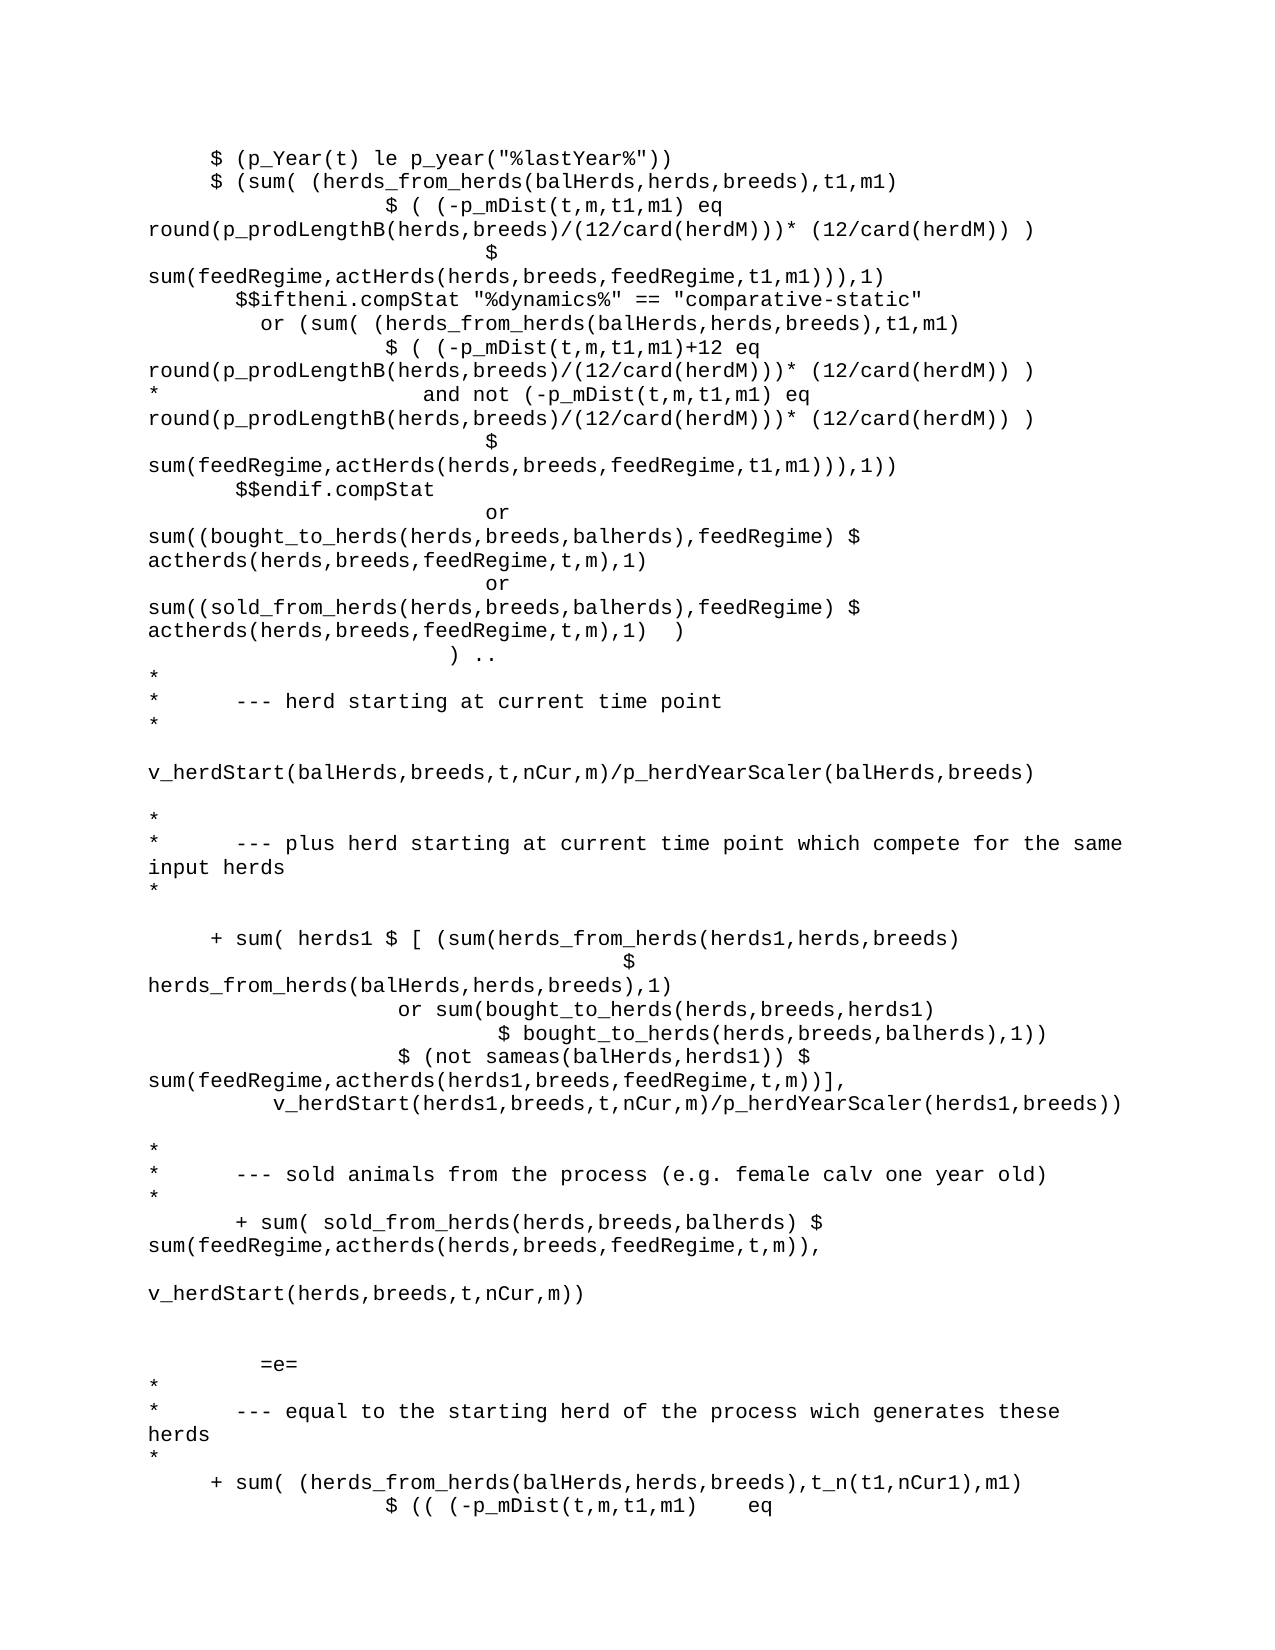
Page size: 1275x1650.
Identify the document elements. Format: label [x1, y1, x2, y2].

text [148, 148, 1127, 1519]
